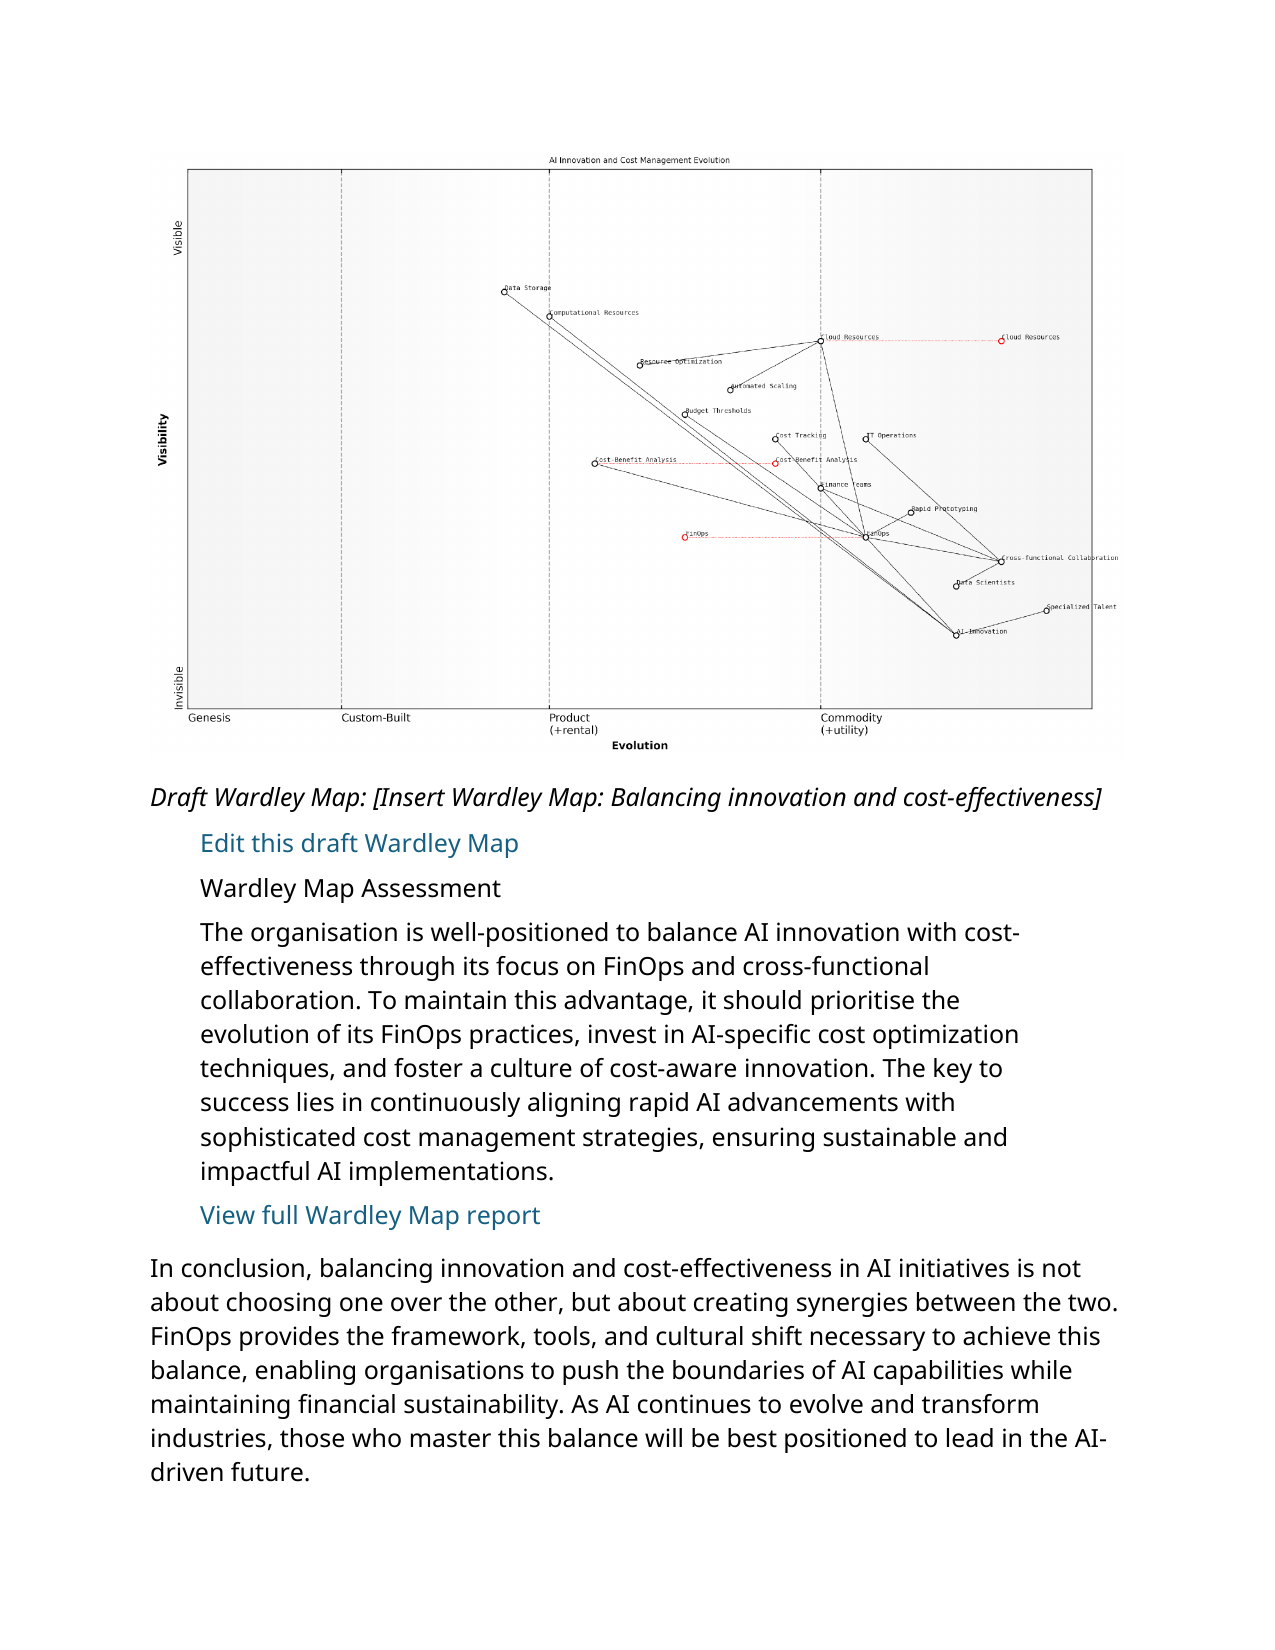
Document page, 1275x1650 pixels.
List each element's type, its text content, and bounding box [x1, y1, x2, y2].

text Draft Wardley Map: [Insert Wardley Map: Balancing innovation and cost-effectiveness] [150, 779, 1125, 813]
picture [150, 150, 1125, 759]
text View full Wardley Map report [200, 1198, 1075, 1232]
text Edit this draft Wardley Map [200, 826, 1075, 860]
text The organisation is well-positioned to balance AI innovation with cost-effectiveness through its focus on FinOps and cross-functional collaboration. To maintain this advantage, it should prioritise the evolution of its FinOps practices, invest in AI-specific cost optimization techniques, and foster a culture of cost-aware innovation. The key to success lies in continuously aligning rapid AI advancements with sophisticated cost management strategies, ensuring sustainable and impactful AI implementations. [200, 915, 1075, 1187]
text In conclusion, balancing innovation and cost-effectiveness in AI initiatives is not about choosing one over the other, but about creating synergies between the two. FinOps provides the framework, tools, and cultural shift necessary to achieve this balance, enabling organisations to push the boundaries of AI capabilities while maintaining financial sustainability. As AI continues to evolve and transform industries, those who master this balance will be best positioned to lead in the AI-driven future. [150, 1251, 1125, 1489]
text Wardley Map Assessment [200, 870, 1075, 904]
